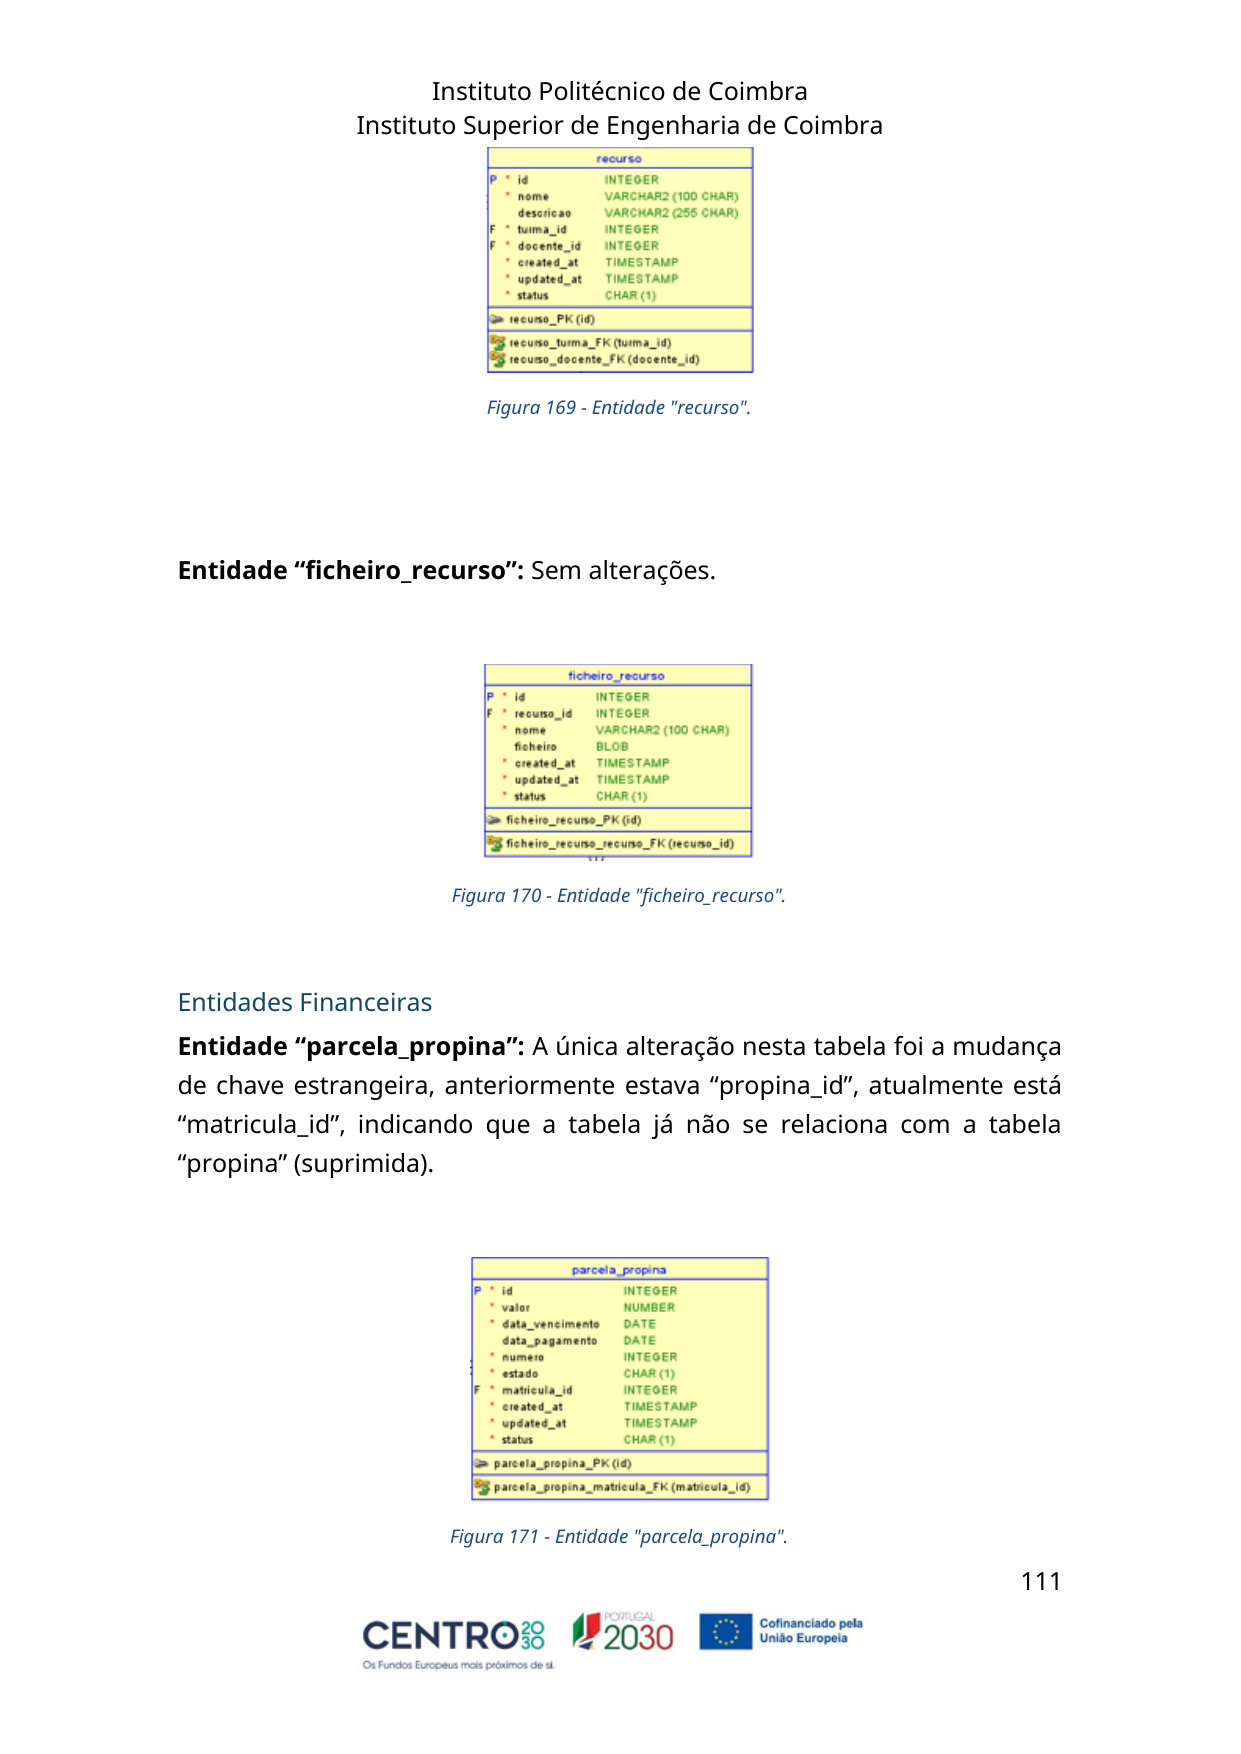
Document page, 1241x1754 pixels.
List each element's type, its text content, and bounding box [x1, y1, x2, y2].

picture [486, 147, 754, 373]
subtitle Entidades Financeiras [177, 985, 1063, 1019]
picture [349, 1597, 891, 1681]
text Entidade “ficheiro_recurso”: Sem alterações. [177, 552, 1063, 586]
picture [483, 664, 757, 861]
text Entidade “parcela_propina”: A única alteração nesta tabela foi a mudança de chave estrangeira, anteriormente estava “propina_id”, atualmente está “matricula_id”, indicando que a tabela já não se relaciona com a tabela “propina” (suprimida). [177, 1028, 1063, 1180]
picture [470, 1257, 770, 1502]
